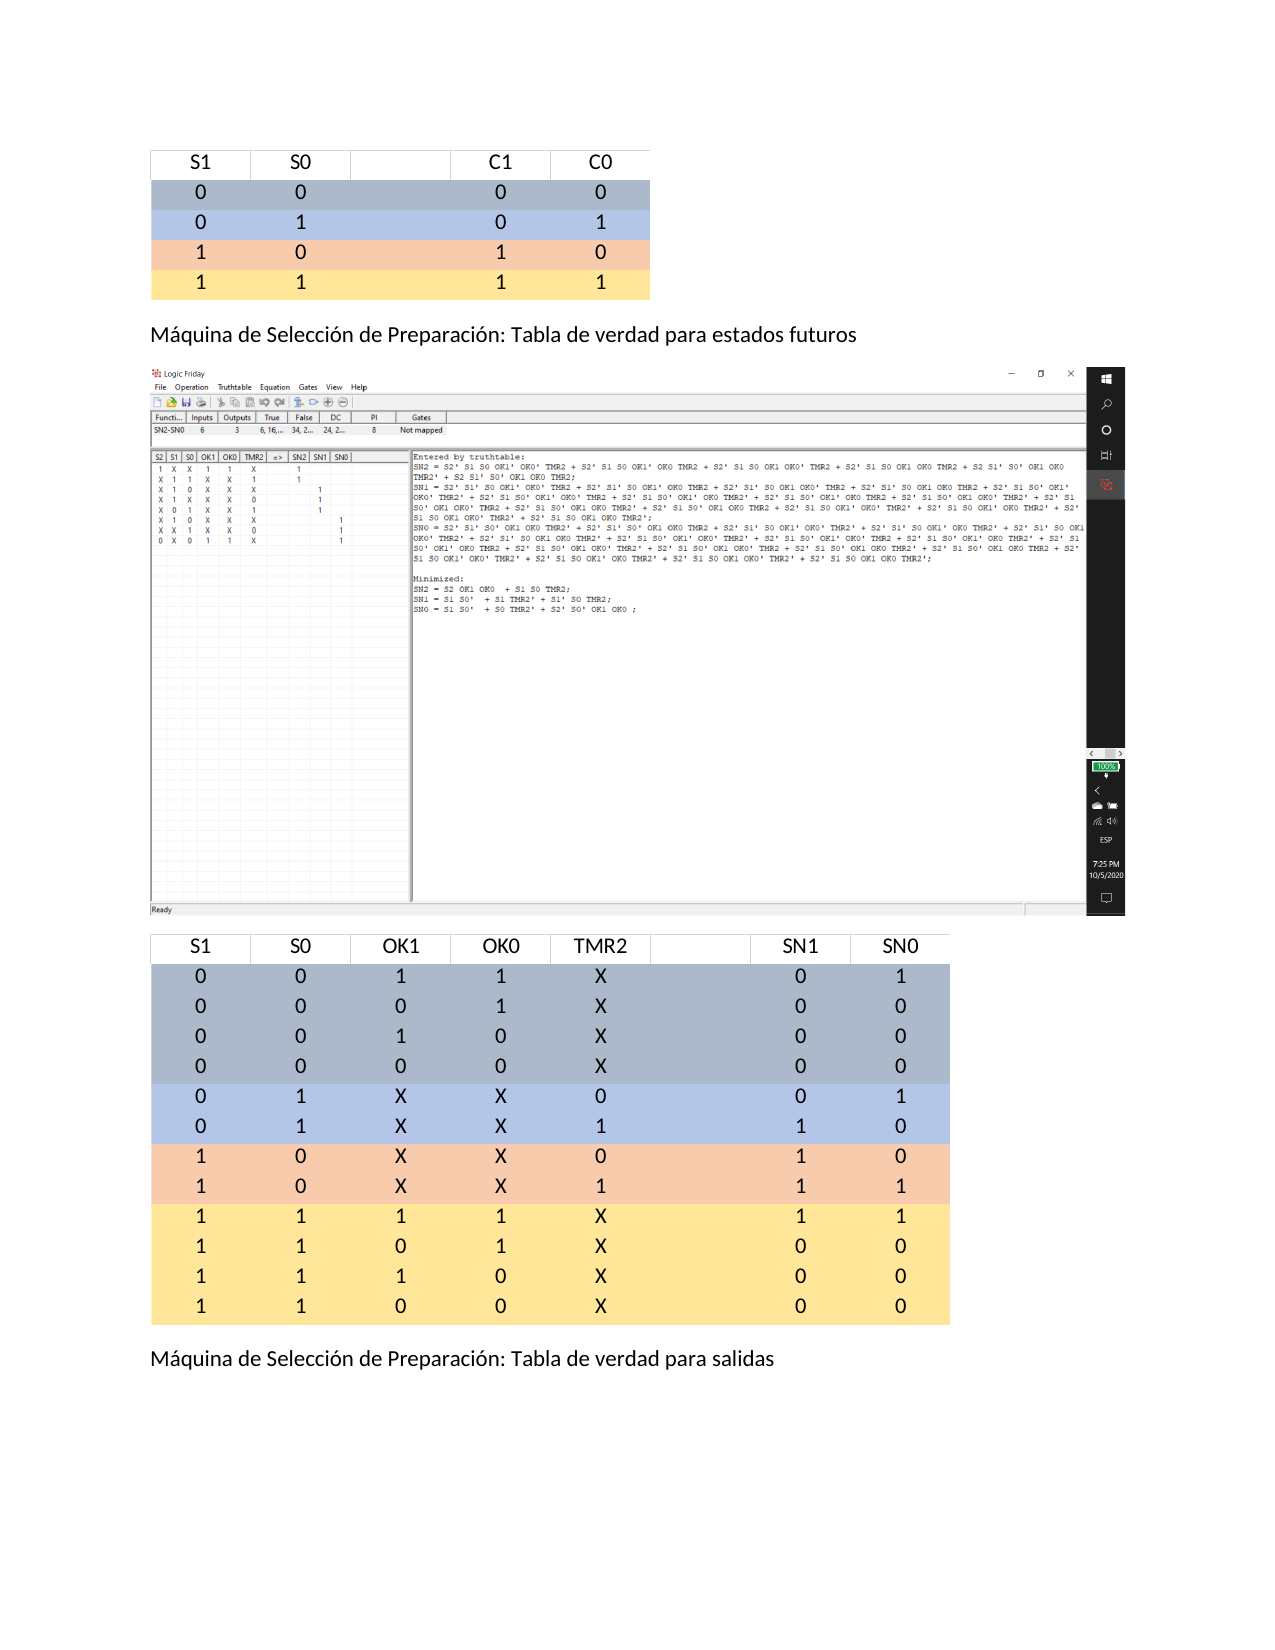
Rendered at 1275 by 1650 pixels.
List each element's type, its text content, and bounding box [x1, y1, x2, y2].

text Máquina de Selección de Preparación: Tabla de verdad para salidas [150, 1344, 1125, 1372]
picture [150, 367, 1125, 916]
text Máquina de Selección de Preparación: Tabla de verdad para estados futuros [150, 320, 1125, 348]
